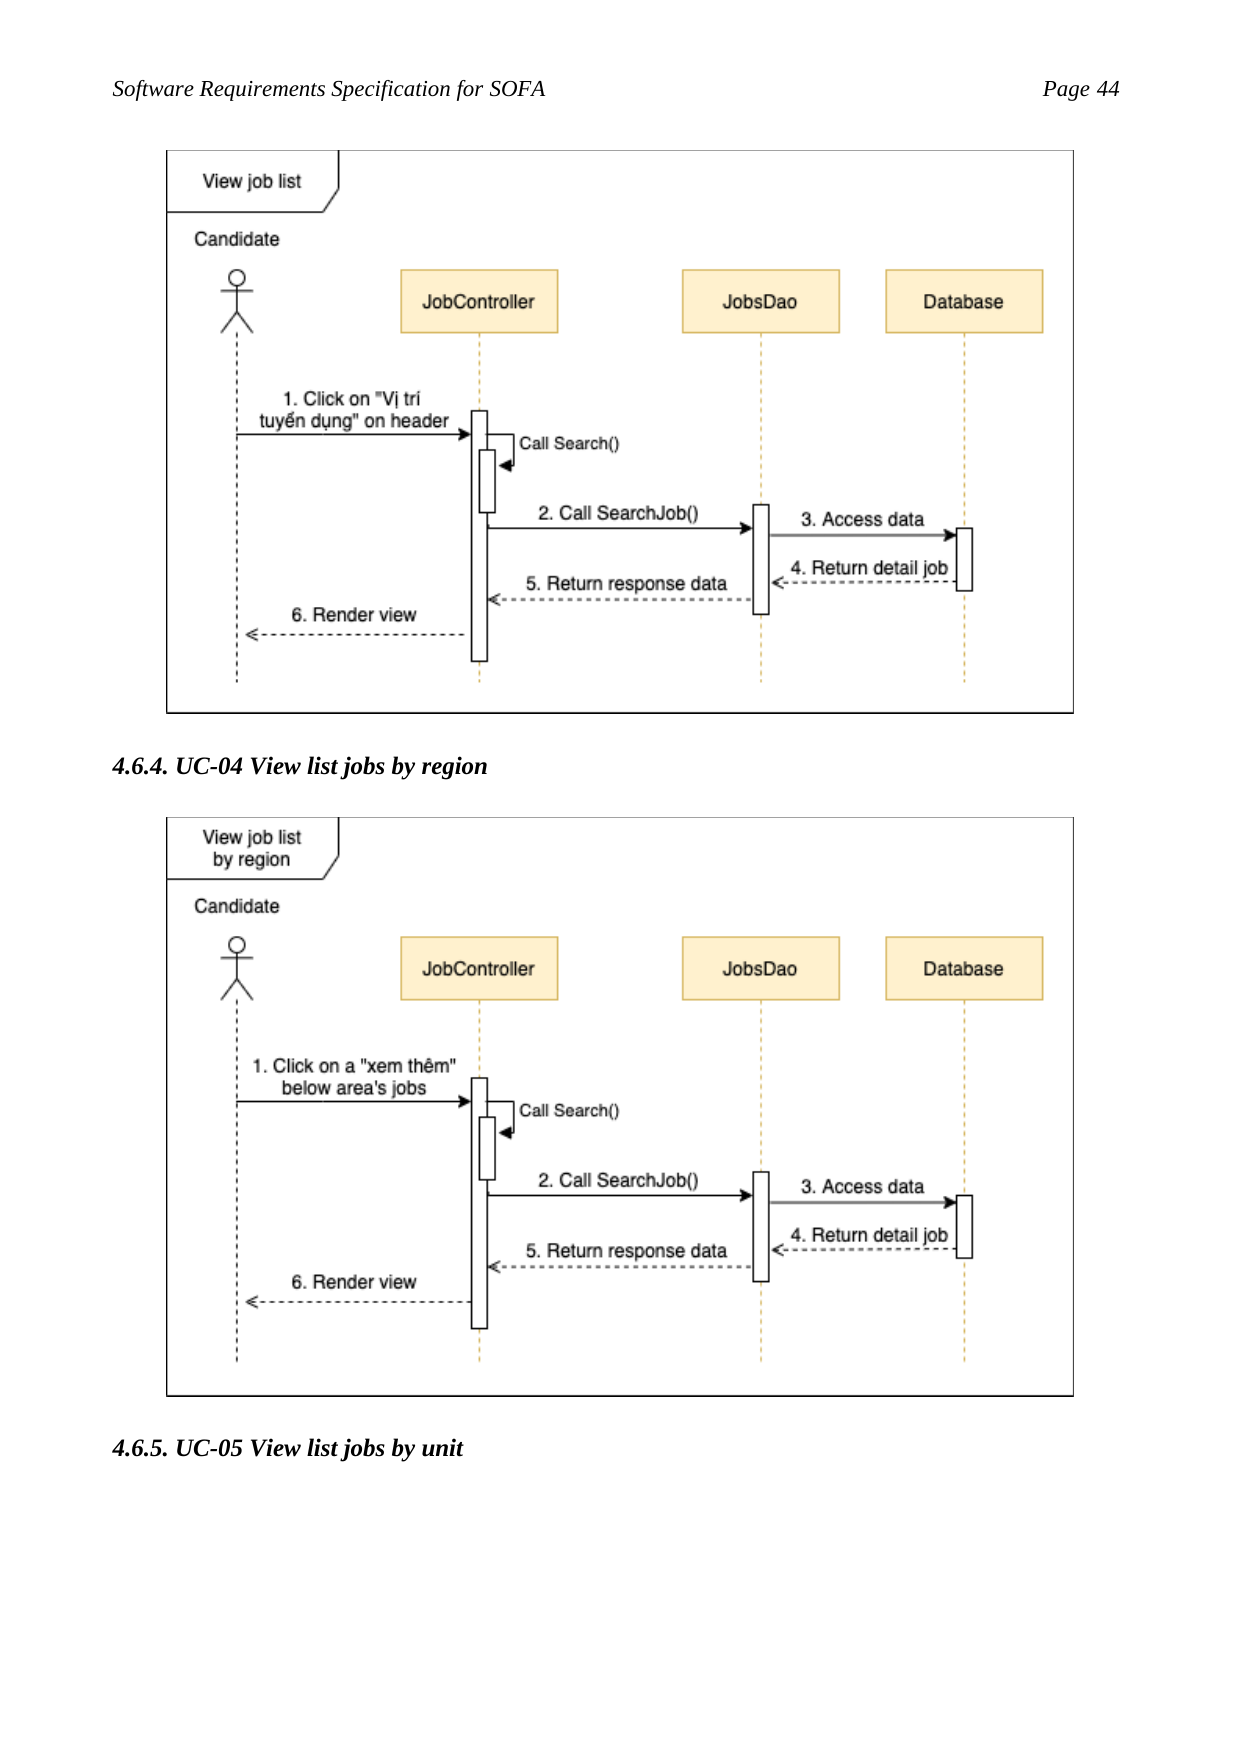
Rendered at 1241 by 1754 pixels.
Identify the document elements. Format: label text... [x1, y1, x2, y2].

picture [166, 817, 1074, 1397]
text 4.6.4. UC-04 View list jobs by region [112, 751, 1128, 780]
picture [166, 150, 1074, 714]
text 4.6.5. UC-05 View list jobs by unit [112, 1433, 1128, 1462]
